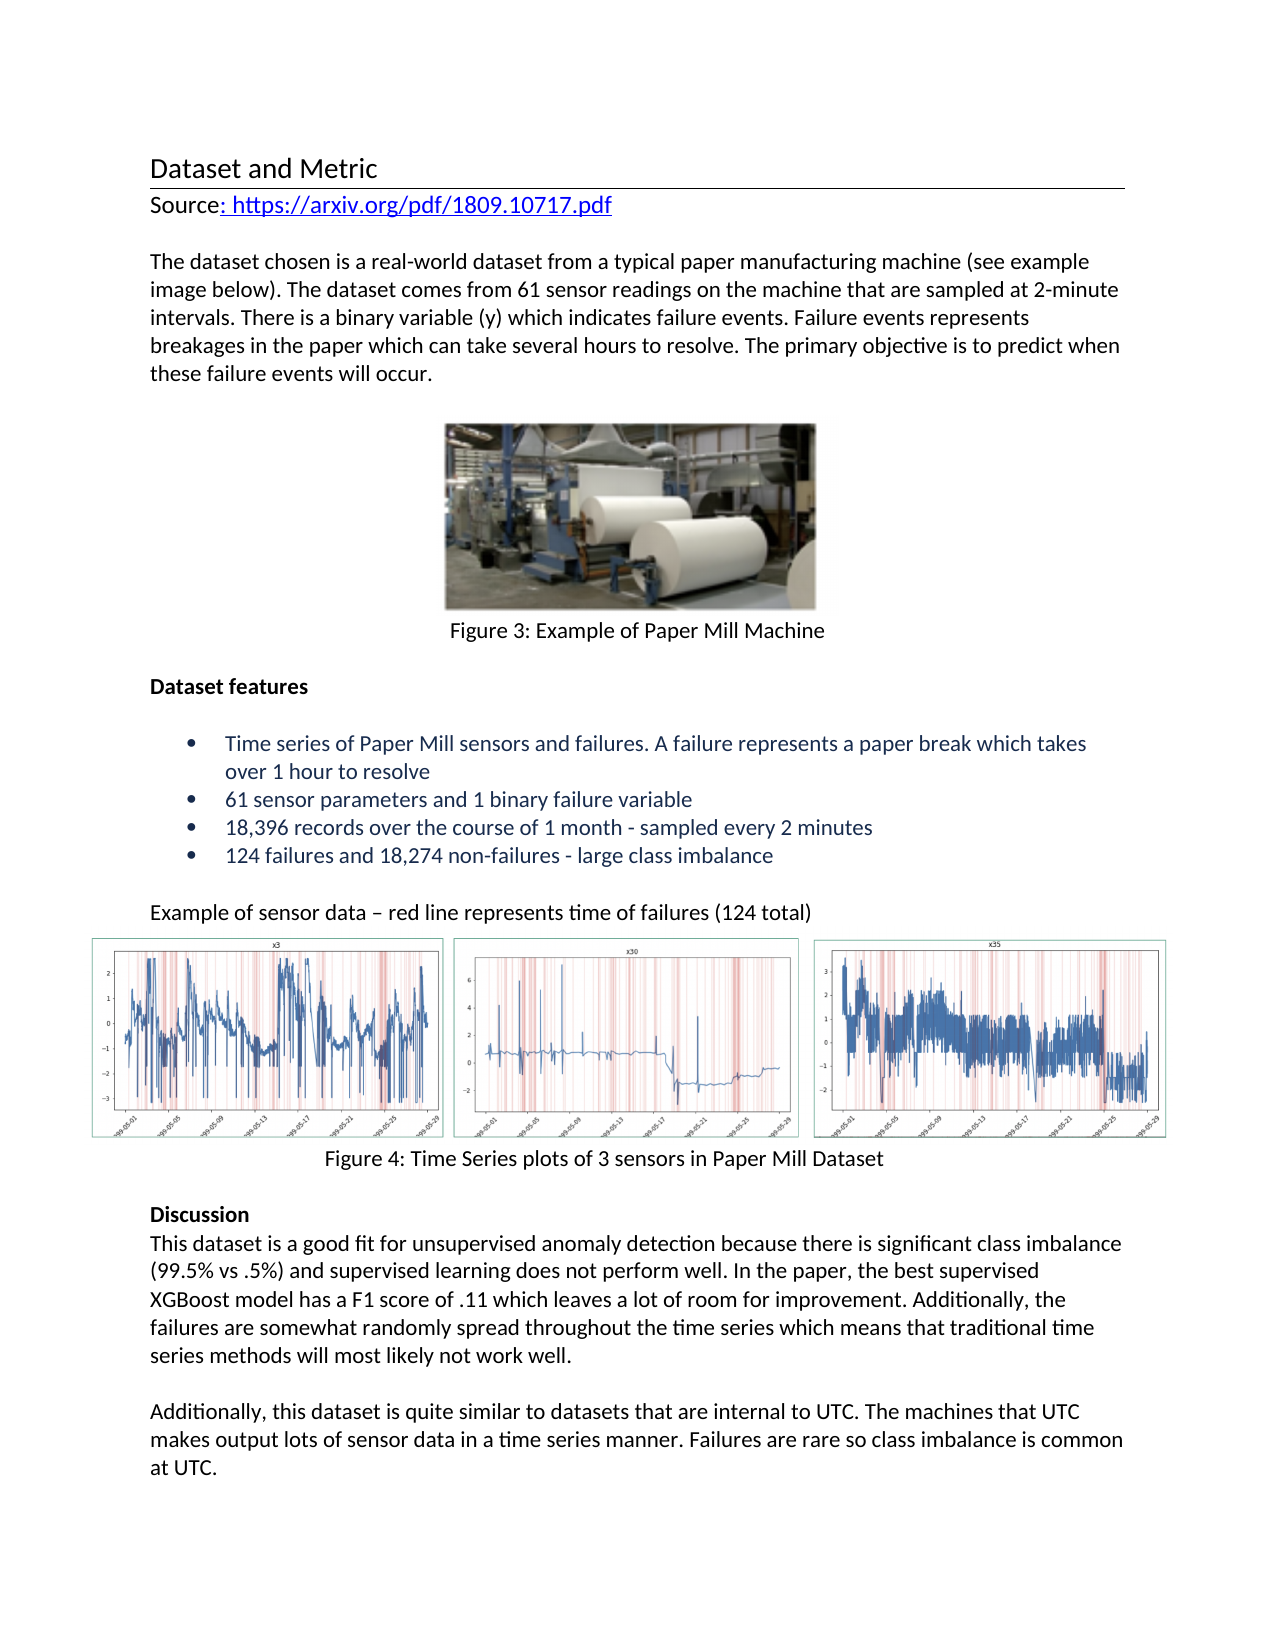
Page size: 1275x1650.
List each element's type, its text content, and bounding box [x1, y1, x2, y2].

text This dataset is a good fit for unsupervised anomaly detection because there is significant class imbalance (99.5% vs .5%) and supervised learning does not perform well. In the paper, the best supervised XGBoost model has a F1 score of .11 which leaves a lot of room for improvement. Additionally, the failures are somewhat randomly spread throughout the time series which means that traditional time series methods will most likely not work well. [150, 1229, 1125, 1369]
list Time series of Paper Mill sensors and failures. A failure represents a paper break which takes over 1 hour to resolve [187, 729, 1125, 785]
text Discussion [150, 1201, 1125, 1229]
text Figure 3: Example of Paper Mill Machine [150, 616, 1125, 644]
list 18,396 records over the course of 1 month - sampled every 2 minutes [187, 813, 1125, 841]
text Dataset features [150, 672, 1125, 700]
text Example of sensor data – red line represents time of failures (124 total) [150, 898, 1125, 926]
text Dataset and Metric [150, 150, 1125, 188]
text Figure 4: Time Series plots of 3 sensors in Paper Mill Dataset [84, 1145, 1125, 1173]
list 61 sensor parameters and 1 binary failure variable [187, 785, 1125, 813]
picture [84, 926, 1174, 1145]
list 124 failures and 18,274 non-failures - large class imbalance [187, 841, 1125, 869]
text The dataset chosen is a real-world dataset from a typical paper manufacturing machine (see example image below). The dataset comes from 61 sensor readings on the machine that are sampled at 2-minute intervals. There is a binary variable (y) which indicates failure events. Failure events represents breakages in the paper which can take several hours to resolve. The primary objective is to predict when these failure events will occur. [150, 247, 1125, 387]
text Source: https://arxiv.org/pdf/1809.10717.pdf [150, 189, 1125, 219]
text Additionally, this dataset is quite similar to datasets that are internal to UTC. The machines that UTC makes output lots of sensor data in a time series manner. Failures are rare so class imbalance is common at UTC. [150, 1397, 1125, 1481]
picture [436, 415, 839, 616]
